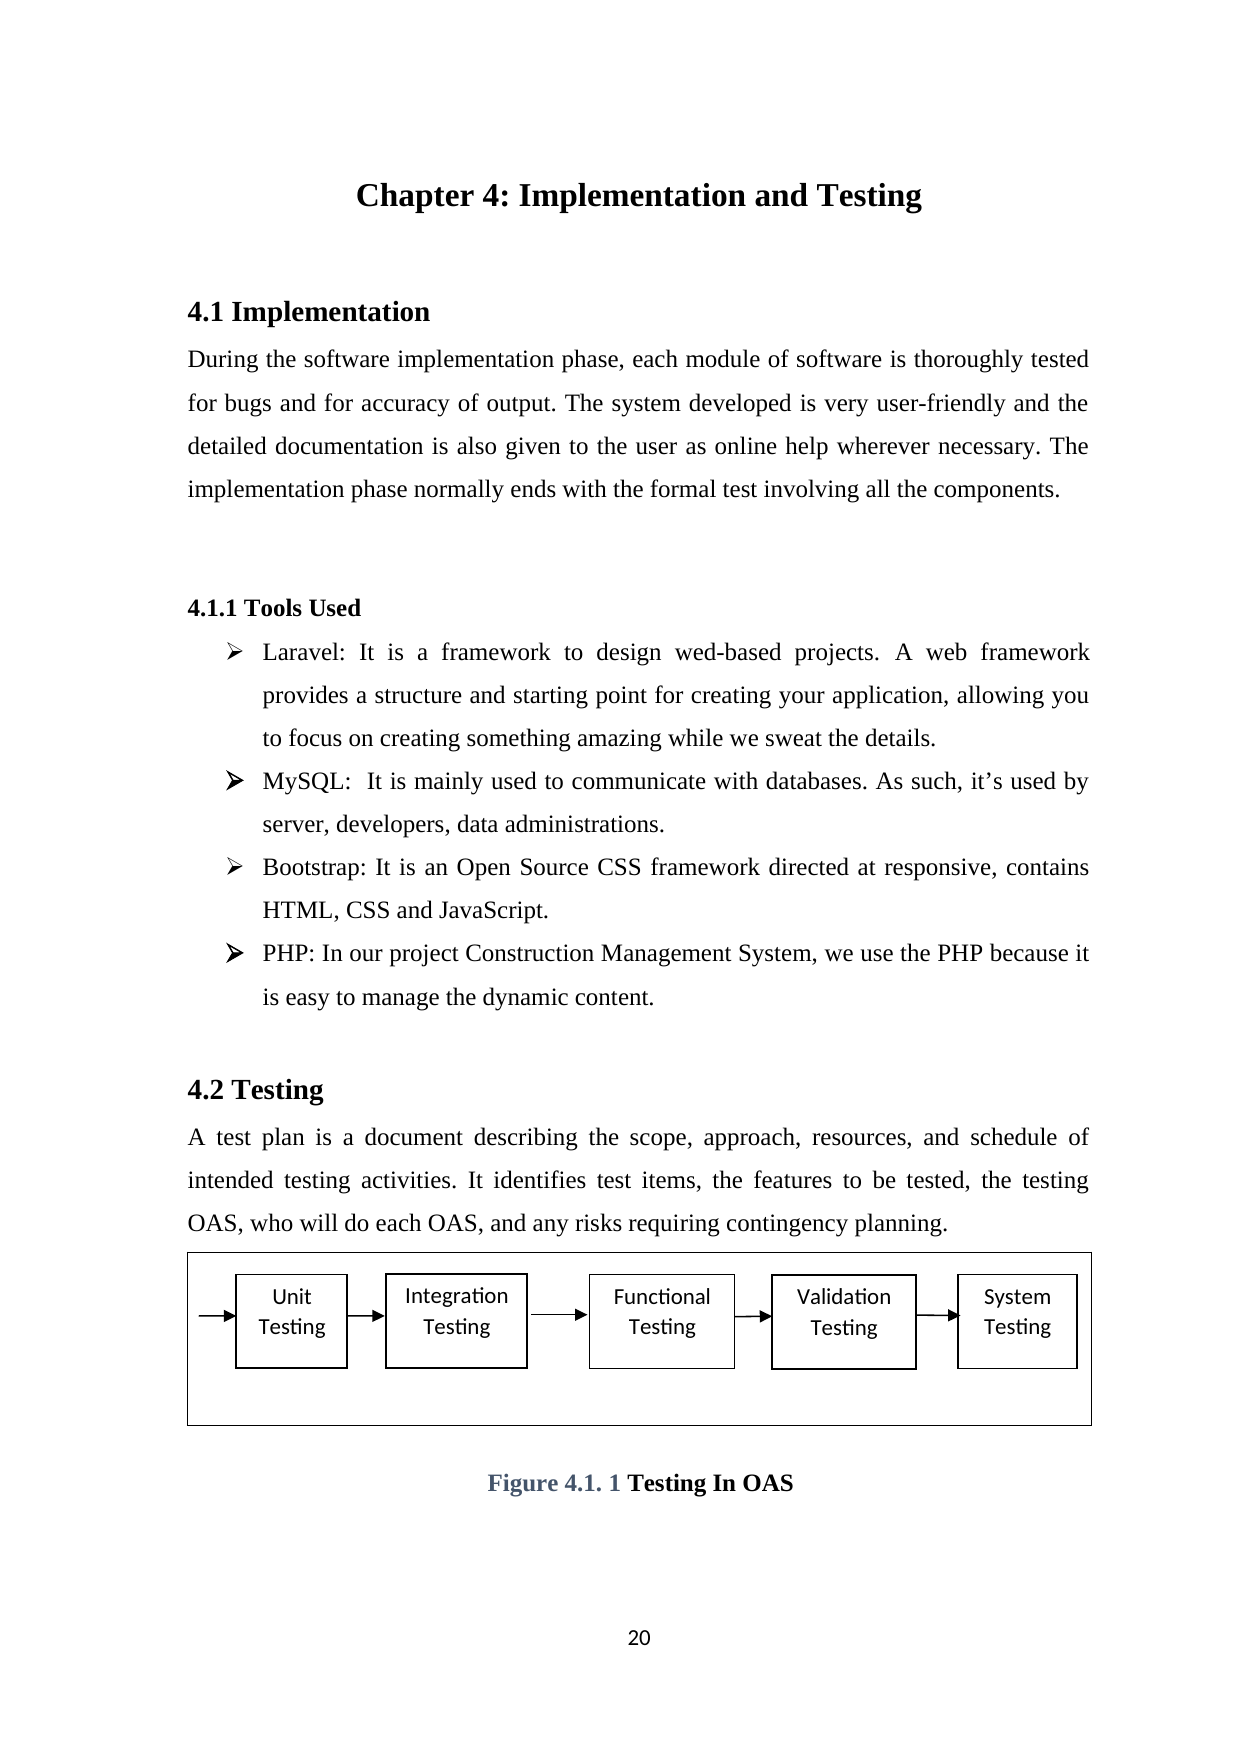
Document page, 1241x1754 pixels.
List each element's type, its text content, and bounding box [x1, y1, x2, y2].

list Bootstrap: It is an Open Source CSS framework directed at responsive, contains HTML, CSS and JavaScript. [225, 852, 1090, 924]
subtitle 4.1.1 Tools Used [187, 593, 1090, 622]
subtitle 4.2 Testing [187, 1072, 1090, 1106]
table_header [188, 1253, 1091, 1425]
subtitle 4.1 Implementation [187, 294, 1090, 328]
text Figure 4.1. 1 Testing In OAS [187, 1468, 1090, 1497]
list MySQL: It is mainly used to communicate with databases. As such, it’s used by server, developers, data administrations. [225, 766, 1090, 838]
text During the software implementation phase, each module of software is thoroughly tested for bugs and for accuracy of output. The system developed is very user-friendly and the detailed documentation is also given to the user as online help wherever necessary. The implementation phase normally ends with the formal test involving all the components. [187, 344, 1090, 503]
subtitle Chapter 4: Implementation and Testing [187, 175, 1090, 213]
text A test plan is a document describing the scope, approach, resources, and schedule of intended testing activities. It identifies test items, the features to be tested, the testing OAS, who will do each OAS, and any risks requiring contingency planning. [187, 1122, 1090, 1237]
list Laravel: It is a framework to design wed-based projects. A web framework provides a structure and starting point for creating your application, allowing you to focus on creating something amazing while we sweat the details. [225, 637, 1090, 752]
list PHP: In our project Construction Management System, we use the PHP because it is easy to manage the dynamic content. [225, 938, 1090, 1010]
